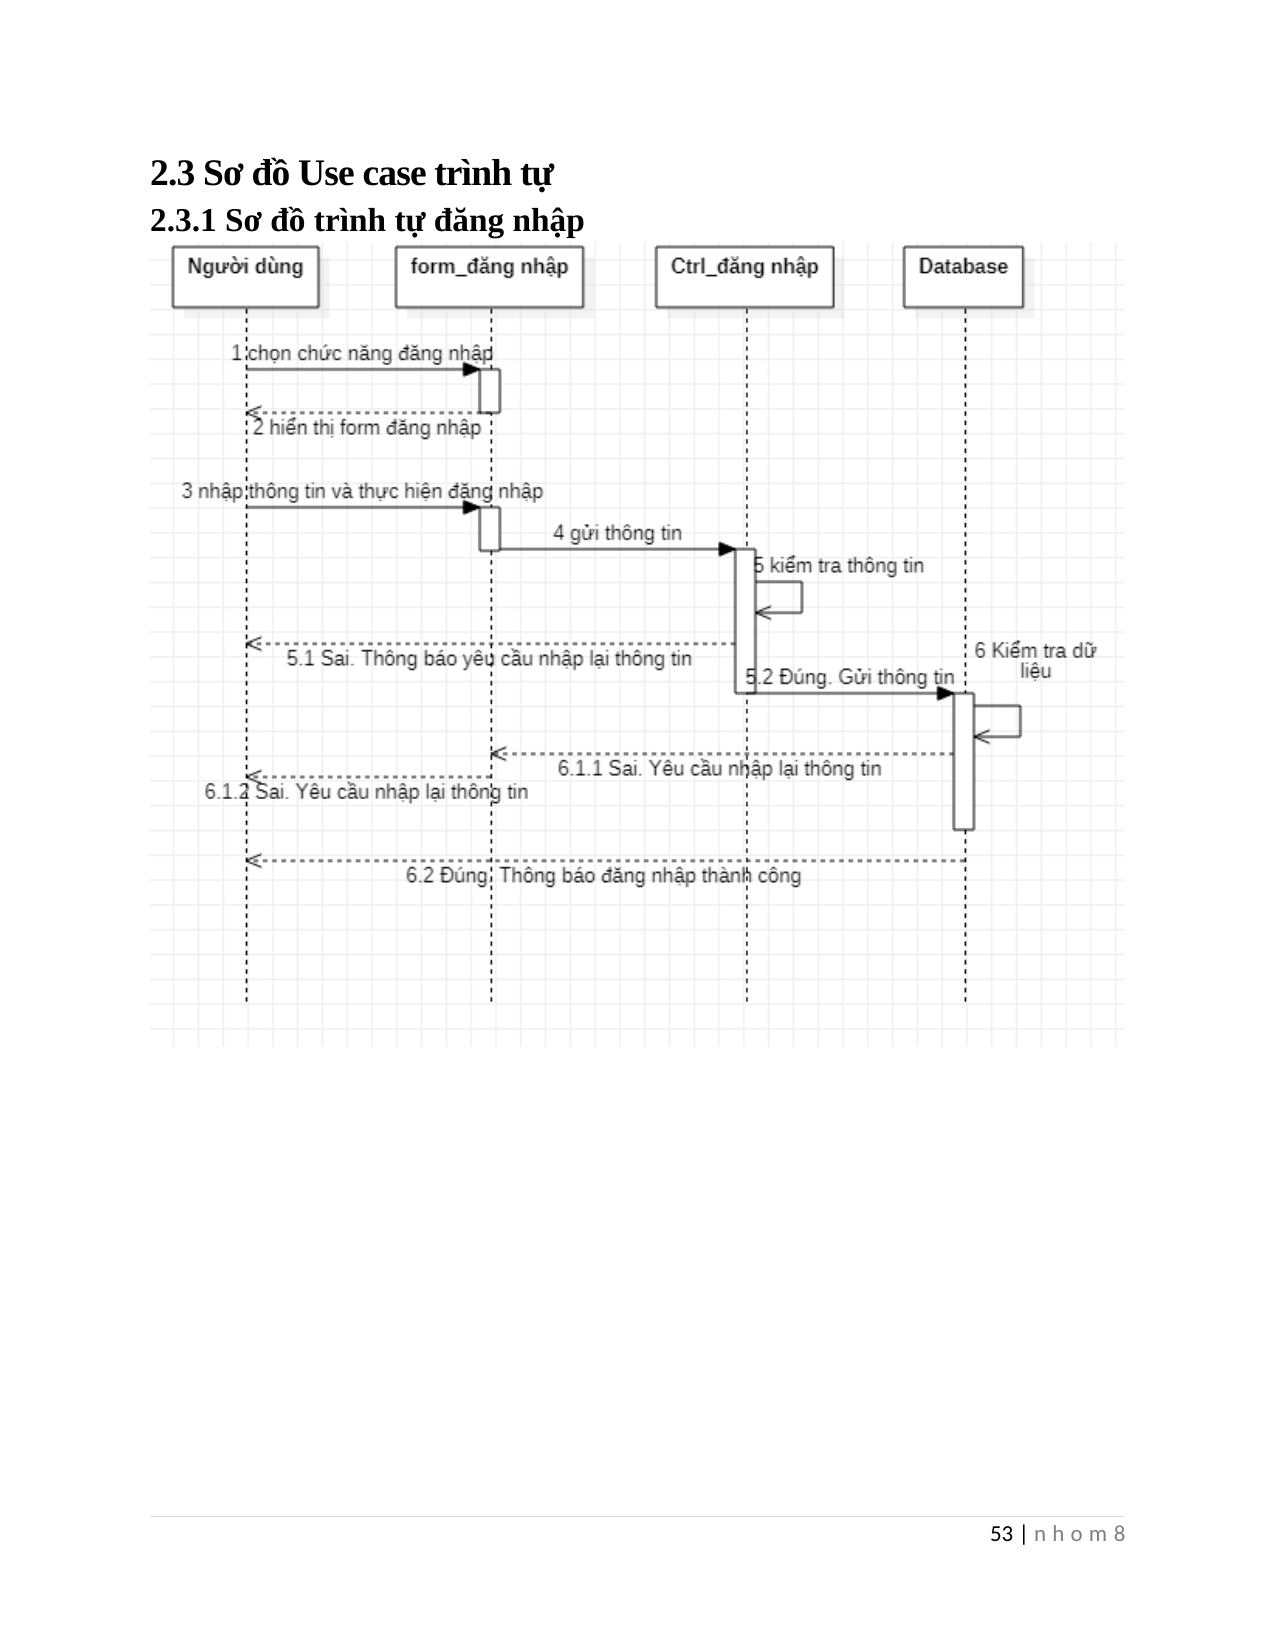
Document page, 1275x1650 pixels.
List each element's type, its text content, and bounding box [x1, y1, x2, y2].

picture [150, 242, 1125, 1047]
subtitle 2.3 Sơ đồ Use case trình tự [150, 150, 1125, 193]
subtitle 2.3.1 Sơ đồ trình tự đăng nhập [150, 201, 1125, 239]
